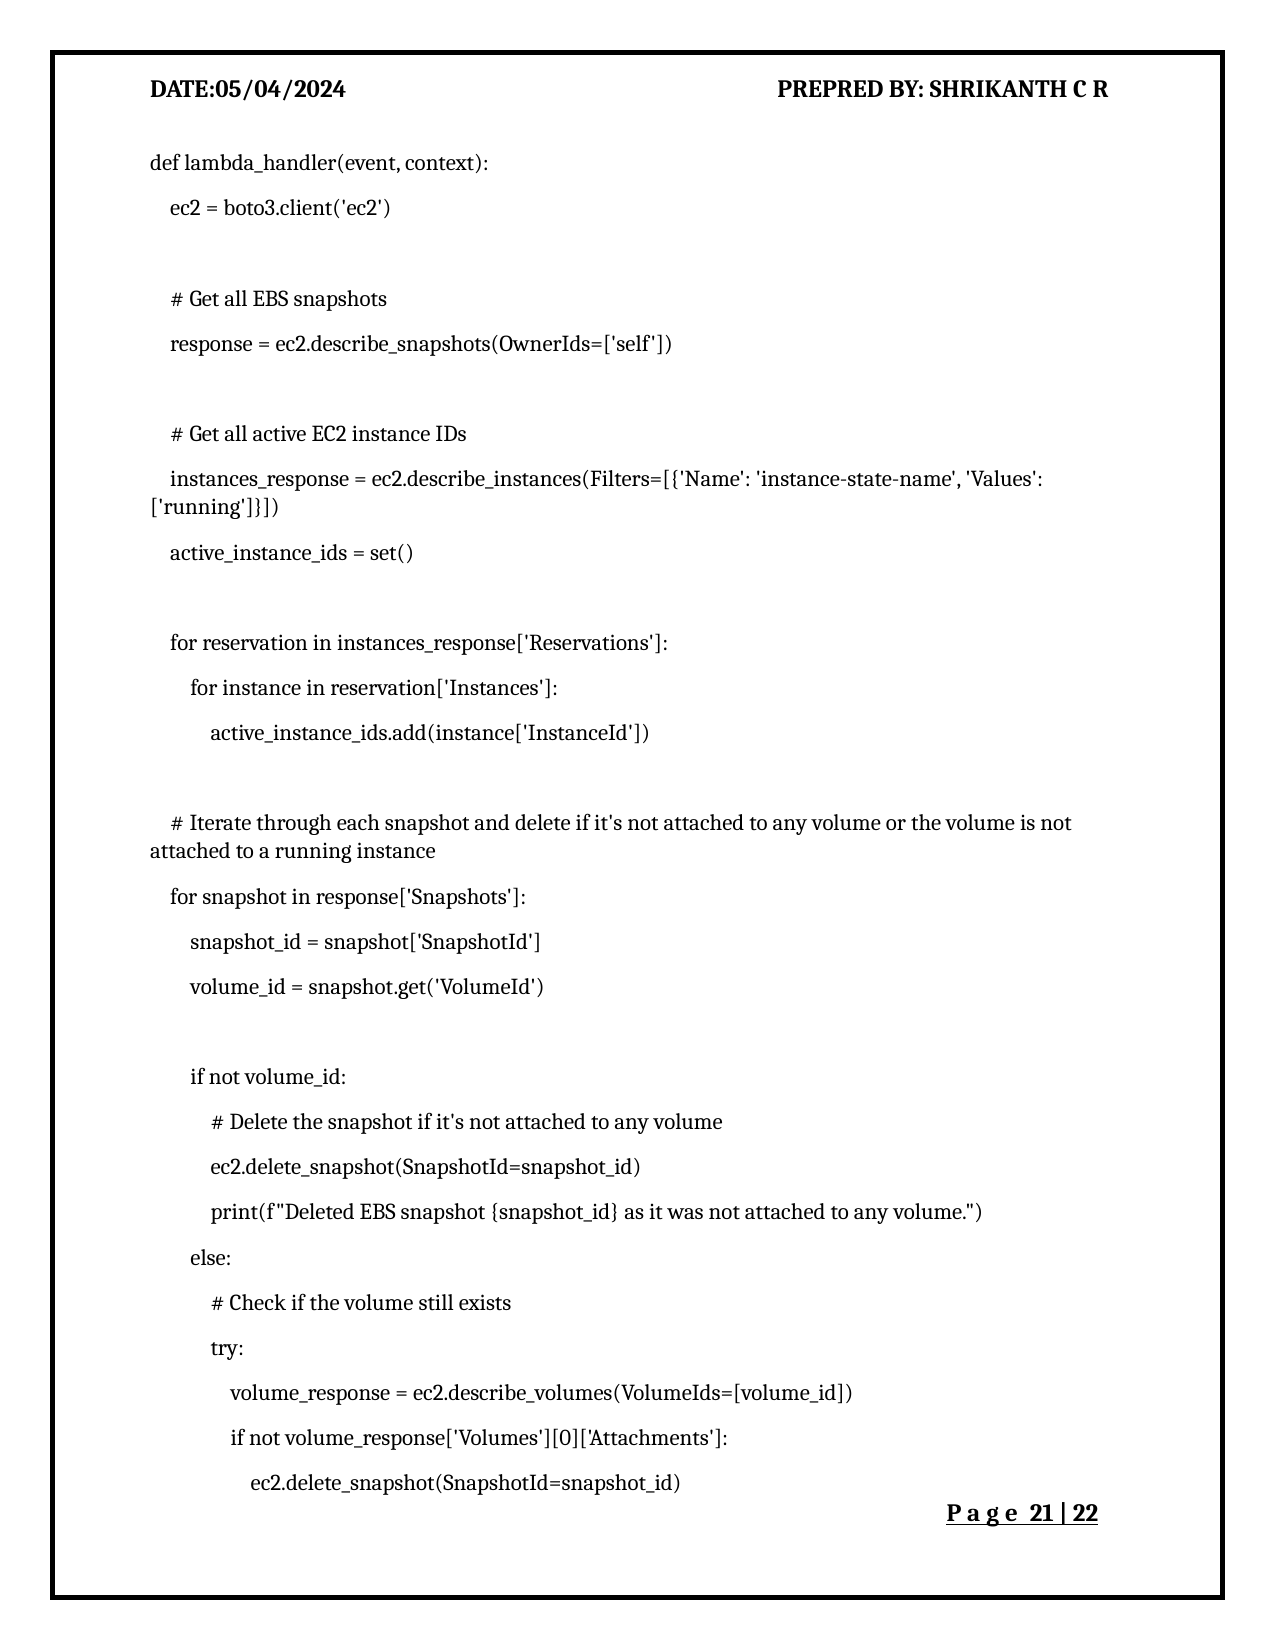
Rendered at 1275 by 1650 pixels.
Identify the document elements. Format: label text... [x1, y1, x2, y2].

text def lambda_handler(event, context): [150, 150, 1125, 176]
text if not volume_response['Volumes'][0]['Attachments']: [150, 1425, 1125, 1451]
text # Check if the volume still exists [150, 1289, 1125, 1316]
text for reservation in instances_response['Reservations']: [150, 629, 1125, 656]
text snapshot_id = snapshot['SnapshotId'] [150, 928, 1125, 955]
text try: [150, 1334, 1125, 1361]
text active_instance_ids = set() [150, 539, 1125, 566]
text ec2.delete_snapshot(SnapshotId=snapshot_id) [150, 1154, 1125, 1180]
text ec2.delete_snapshot(SnapshotId=snapshot_id) [150, 1470, 1125, 1496]
text # Iterate through each snapshot and delete if it's not attached to any volume or the volume is not attached to a running instance [150, 810, 1125, 865]
text print(f"Deleted EBS snapshot {snapshot_id} as it was not attached to any volume.") [150, 1199, 1125, 1226]
text instances_response = ec2.describe_instances(Filters=[{'Name': 'instance-state-name', 'Values': ['running']}]) [150, 466, 1125, 521]
text if not volume_id: [150, 1064, 1125, 1090]
text # Delete the snapshot if it's not attached to any volume [150, 1109, 1125, 1135]
text volume_id = snapshot.get('VolumeId') [150, 974, 1125, 1000]
text volume_response = ec2.describe_volumes(VolumeIds=[volume_id]) [150, 1379, 1125, 1406]
text for snapshot in response['Snapshots']: [150, 883, 1125, 910]
text ec2 = boto3.client('ec2') [150, 195, 1125, 221]
text # Get all active EC2 instance IDs [150, 421, 1125, 447]
text response = ec2.describe_snapshots(OwnerIds=['self']) [150, 330, 1125, 357]
text active_instance_ids.add(instance['InstanceId']) [150, 720, 1125, 746]
text # Get all EBS snapshots [150, 285, 1125, 312]
text for instance in reservation['Instances']: [150, 674, 1125, 701]
text else: [150, 1244, 1125, 1271]
